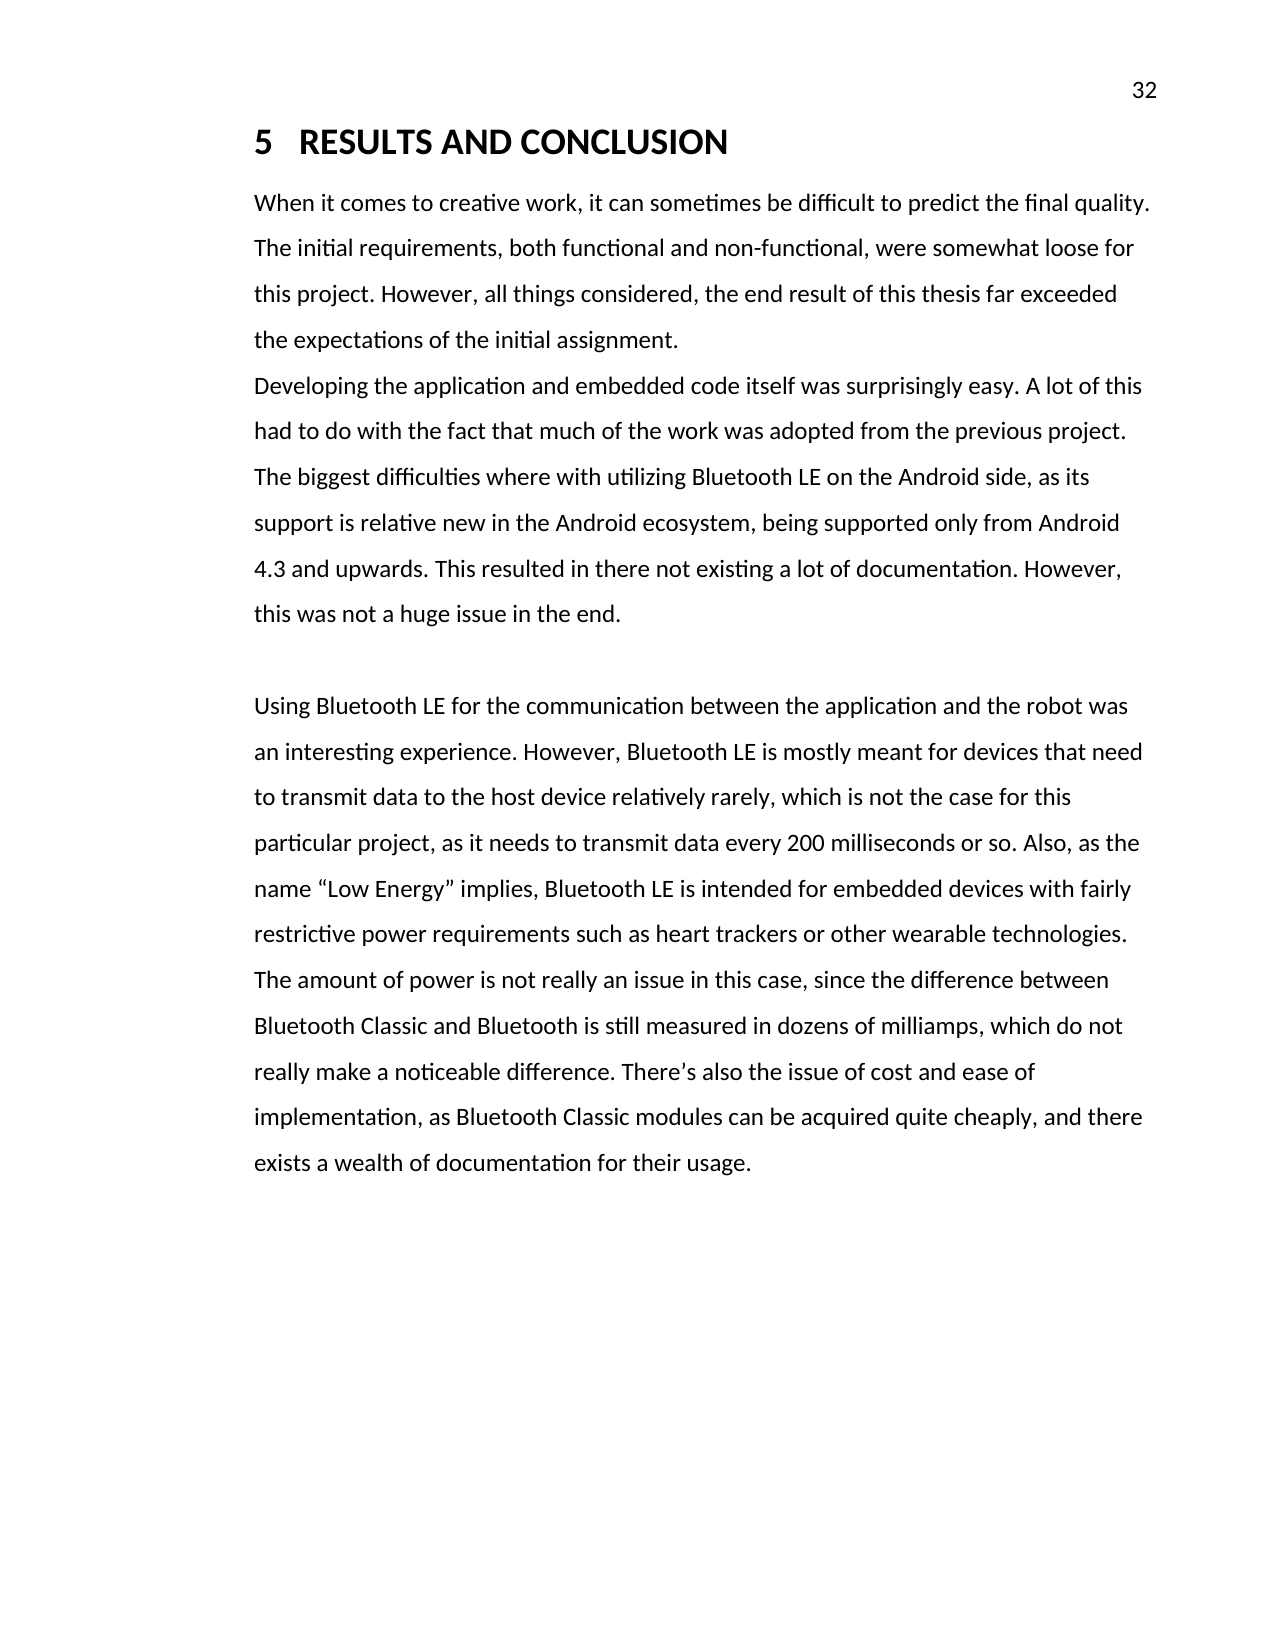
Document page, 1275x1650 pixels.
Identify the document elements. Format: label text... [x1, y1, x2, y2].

text Using Bluetooth LE for the communication between the application and the robot was an interesting experience. However, Bluetooth LE is mostly meant for devices that need to transmit data to the host device relatively rarely, which is not the case for this particular project, as it needs to transmit data every 200 milliseconds or so. Also, as the name “Low Energy” implies, Bluetooth LE is intended for embedded devices with fairly restrictive power requirements such as heart trackers or other wearable technologies. The amount of power is not really an issue in this case, since the difference between Bluetooth Classic and Bluetooth is still measured in dozens of milliamps, which do not really make a noticeable difference. There’s also the issue of cost and ease of implementation, as Bluetooth Classic modules can be acquired quite cheaply, and there exists a wealth of documentation for their usage. [254, 690, 1157, 1178]
subtitle Results and conclusion [254, 118, 1157, 164]
text When it comes to creative work, it can sometimes be difficult to predict the final quality. The initial requirements, both functional and non-functional, were somewhat loose for this project. However, all things considered, the end result of this thesis far exceeded the expectations of the initial assignment. [254, 187, 1157, 354]
text Developing the application and embedded code itself was surprisingly easy. A lot of this had to do with the fact that much of the work was adopted from the previous project. The biggest difficulties where with utilizing Bluetooth LE on the Android side, as its support is relative new in the Android ecosystem, being supported only from Android 4.3 and upwards. This resulted in there not existing a lot of documentation. However, this was not a huge issue in the end. [254, 370, 1157, 629]
